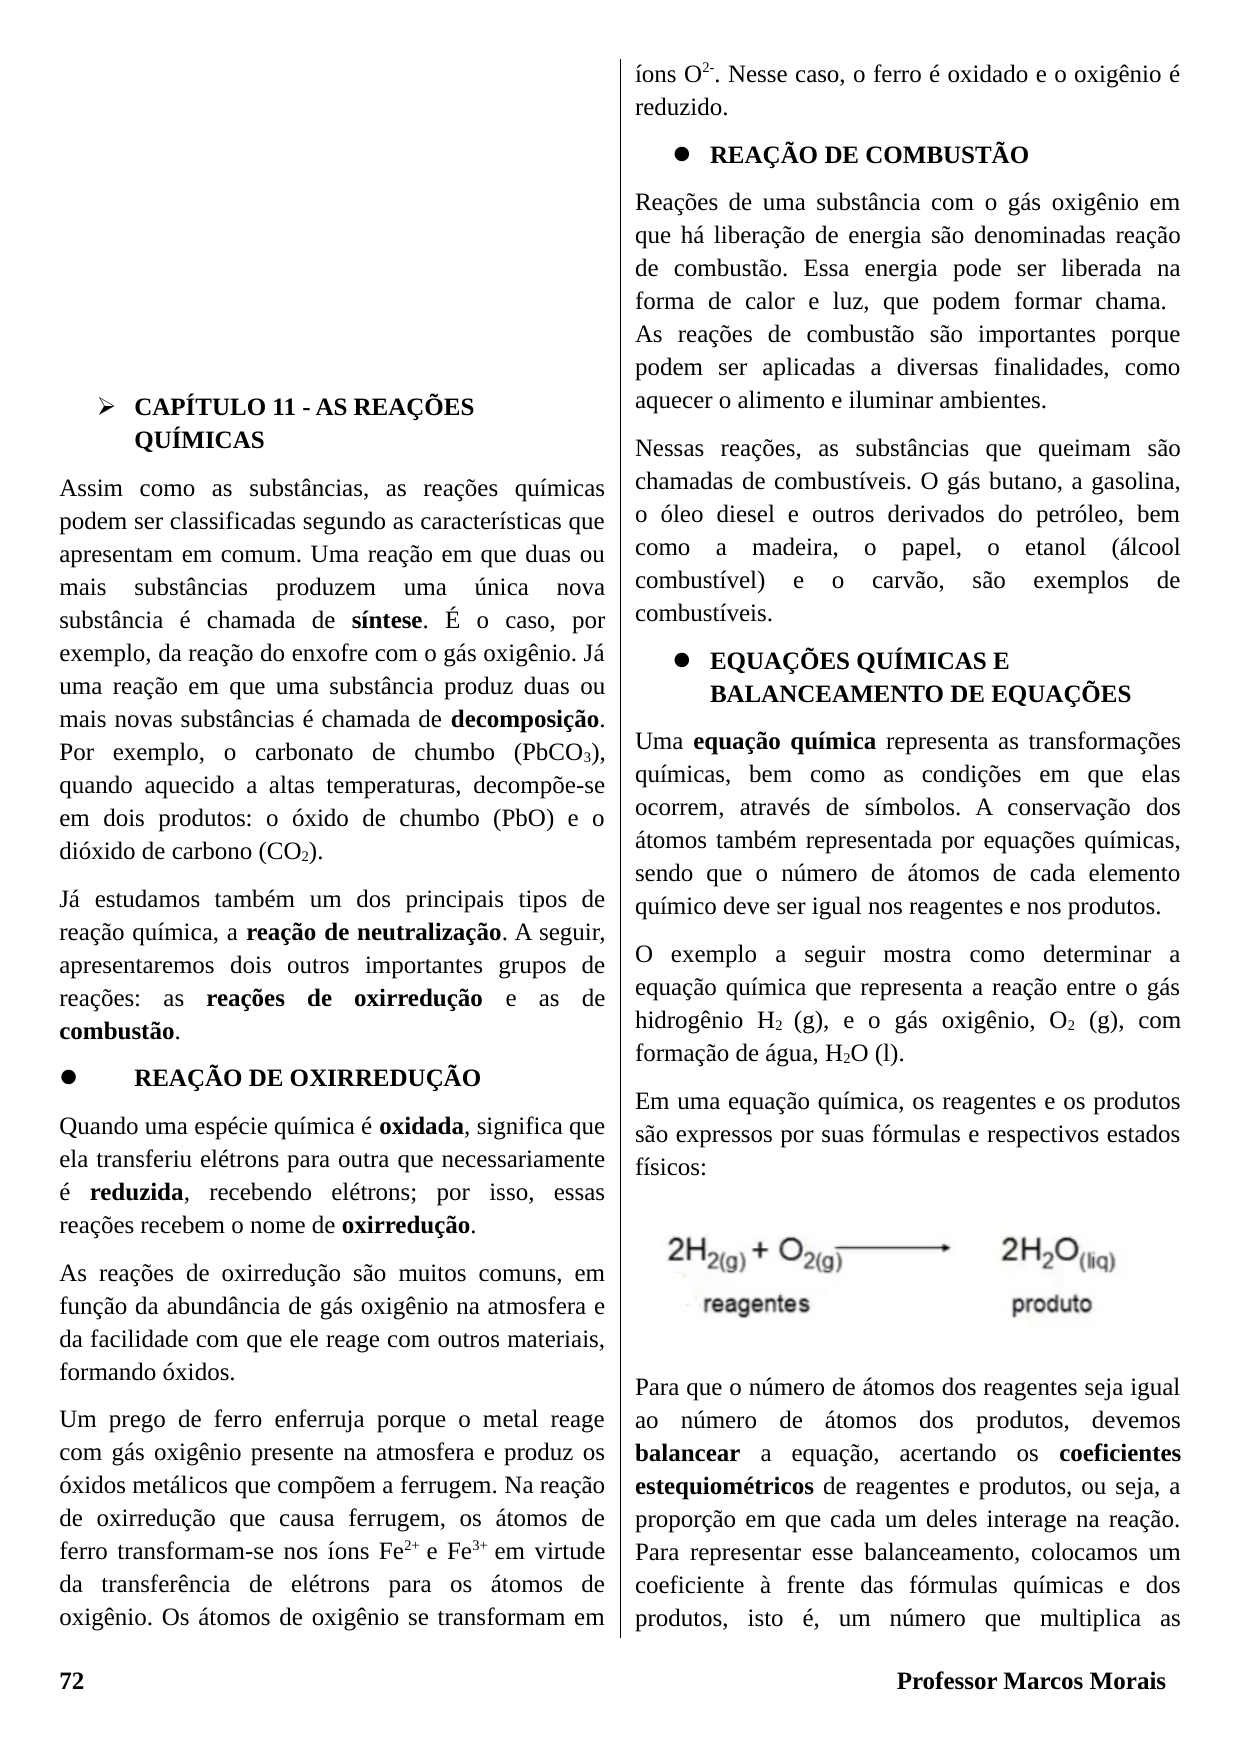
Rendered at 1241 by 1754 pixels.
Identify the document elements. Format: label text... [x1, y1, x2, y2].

list CAPÍTULO 11 - AS REAÇÕES QUÍMICAS [97, 392, 605, 454]
text As reações de oxirredução são muitos comuns, em função da abundância de gás oxigênio na atmosfera e da facilidade com que ele reage com outros materiais, formando óxidos. [59, 1258, 605, 1386]
text O exemplo a seguir mostra como determinar a equação química que representa a reação entre o gás hidrogênio H2 (g), e o gás oxigênio, O2 (g), com formação de água, H2O (l). [635, 939, 1181, 1067]
list EQUAÇÕES QUÍMICAS E BALANCEAMENTO DE EQUAÇÕES [672, 646, 1181, 707]
text Uma equação química representa as transformações químicas, bem como as condições em que elas ocorrem, através de símbolos. A conservação dos átomos também representada por equações químicas, sendo que o número de átomos de cada elemento químico deve ser igual nos reagentes e nos produtos. [635, 726, 1181, 920]
text Assim como as substâncias, as reações químicas podem ser classificadas segundo as características que apresentam em comum. Uma reação em que duas ou mais substâncias produzem uma única nova substância é chamada de síntese. É o caso, por exemplo, da reação do enxofre com o gás oxigênio. Já uma reação em que uma substância produz duas ou mais novas substâncias é chamada de decomposição. Por exemplo, o carbonato de chumbo (PbCO3), quando aquecido a altas temperaturas, decompõe-se em dois produtos: o óxido de chumbo (PbO) e o dióxido de carbono (CO2). [59, 473, 605, 865]
picture [634, 1199, 1182, 1349]
text Em uma equação química, os reagentes e os produtos são expressos por suas fórmulas e respectivos estados físicos: [635, 1086, 1181, 1181]
text Um prego de ferro enferruja porque o metal reage com gás oxigênio presente na atmosfera e produz os óxidos metálicos que compõem a ferrugem. Na reação de oxirredução que causa ferrugem, os átomos de ferro transformam-se nos íons Fe2+ e Fe3+ em virtude da transferência de elétrons para os átomos de oxigênio. Os átomos de oxigênio se transformam em íons O2-. Nesse caso, o ferro é oxidado e o oxigênio é reduzido. [59, 1404, 605, 1631]
text Nessas reações, as substâncias que queimam são chamadas de combustíveis. O gás butano, a gasolina, o óleo diesel e outros derivados do petróleo, bem como a madeira, o papel, o etanol (álcool combustível) e o carvão, são exemplos de combustíveis. [635, 433, 1181, 627]
text Já estudamos também um dos principais tipos de reação química, a reação de neutralização. A seguir, apresentaremos dois outros importantes grupos de reações: as reações de oxirredução e as de combustão. [59, 884, 605, 1044]
text Um prego de ferro enferruja porque o metal reage com gás oxigênio presente na atmosfera e produz os óxidos metálicos que compõem a ferrugem. Na reação de oxirredução que causa ferrugem, os átomos de ferro transformam-se nos íons Fe2+ e Fe3+ em virtude da transferência de elétrons para os átomos de oxigênio. Os átomos de oxigênio se transformam em íons O2-. Nesse caso, o ferro é oxidado e o oxigênio é reduzido. [635, 59, 1181, 121]
text Quando uma espécie química é oxidada, significa que ela transferiu elétrons para outra que necessariamente é reduzida, recebendo elétrons; por isso, essas reações recebem o nome de oxirredução. [59, 1111, 605, 1239]
list REAÇÃO DE COMBUSTÃO [672, 140, 1181, 168]
list REAÇÃO DE OXIRREDUÇÃO [59, 1063, 605, 1092]
text Reações de uma substância com o gás oxigênio em que há liberação de energia são denominadas reação de combustão. Essa energia pode ser liberada na forma de calor e luz, que podem formar chama. As reações de combustão são importantes porque podem ser aplicadas a diversas finalidades, como aquecer o alimento e iluminar ambientes. [635, 187, 1181, 414]
